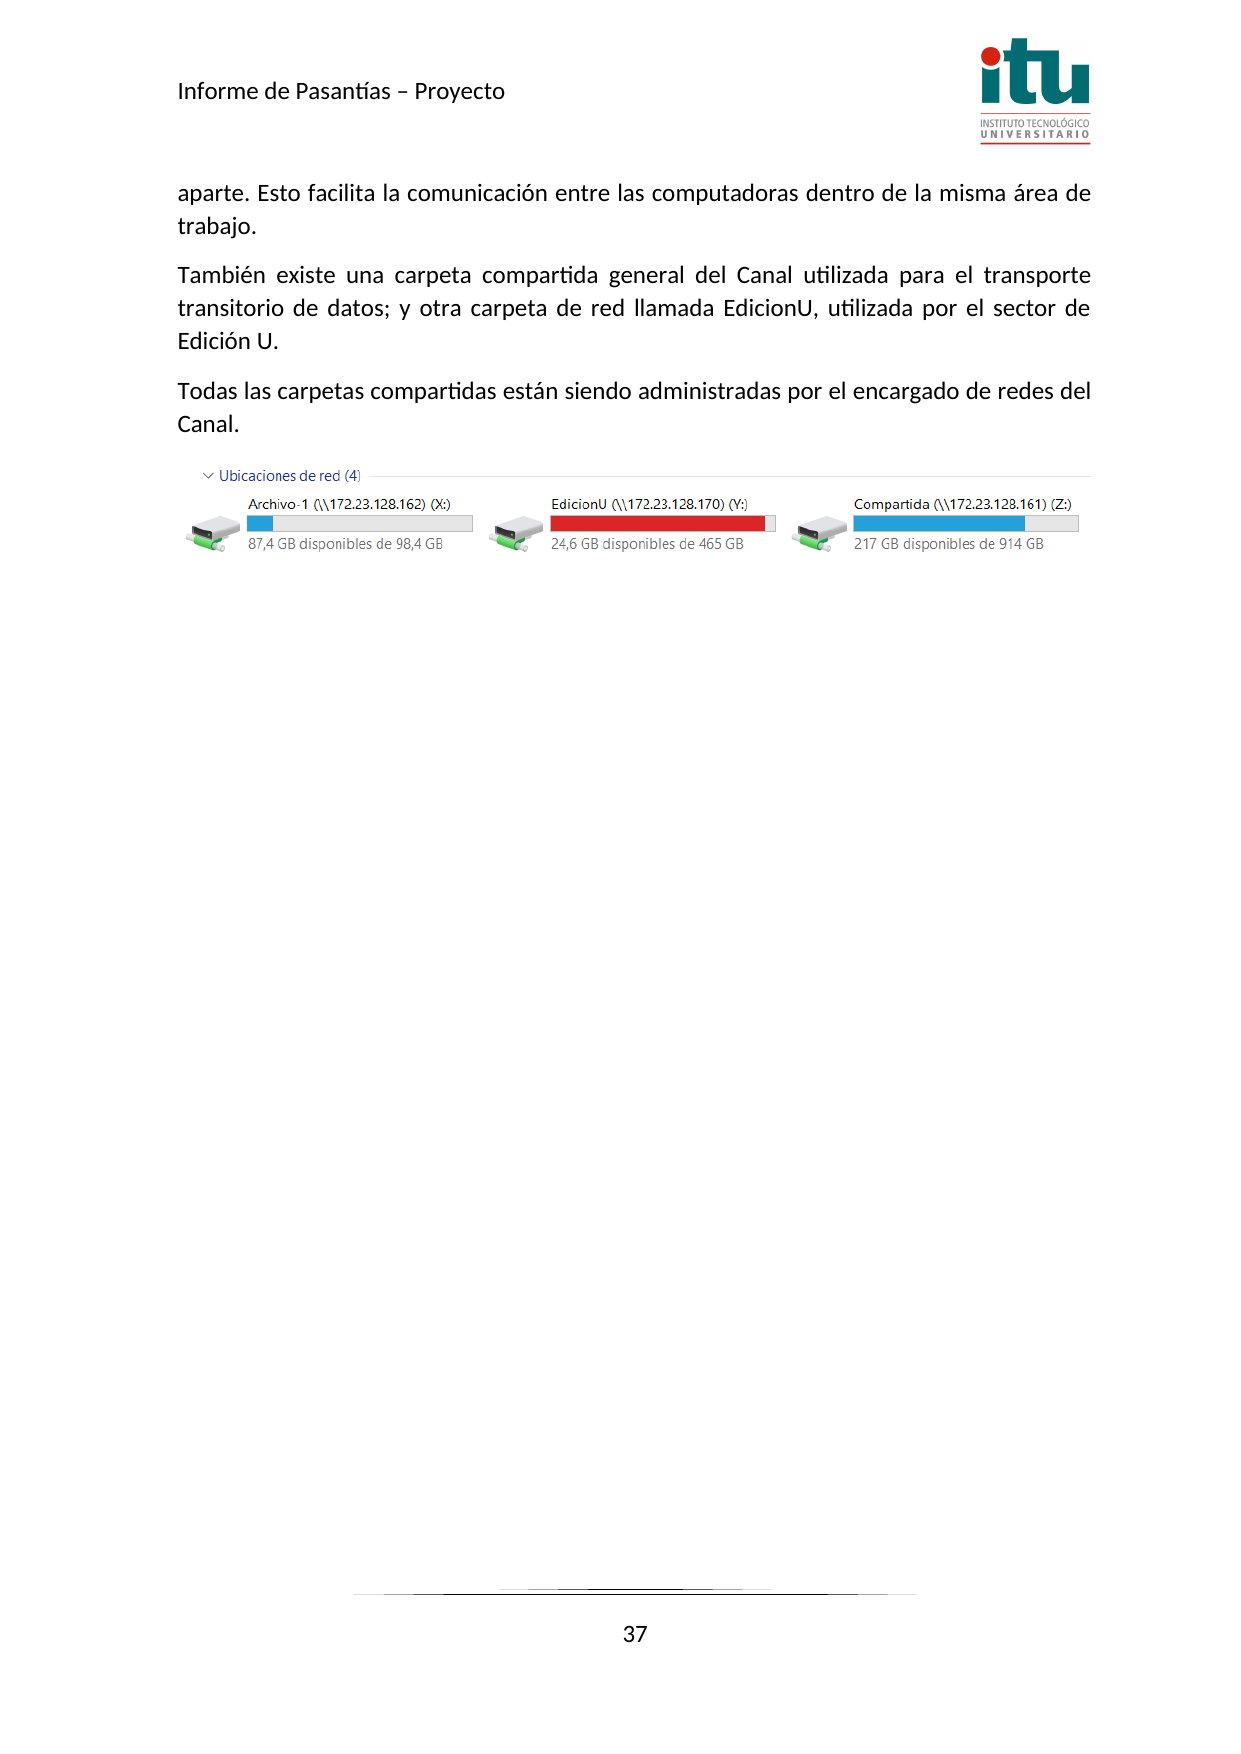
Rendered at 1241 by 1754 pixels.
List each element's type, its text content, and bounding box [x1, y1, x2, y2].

text También existe una carpeta compartida general del Canal utilizada para el transporte transitorio de datos; y otra carpeta de red llamada EdicionU, utilizada por el sector de Edición U. [177, 260, 1092, 356]
picture [177, 457, 1092, 579]
text Todas las carpetas compartidas están siendo administradas por el encargado de redes del Canal. [177, 375, 1092, 438]
picture [977, 35, 1093, 147]
